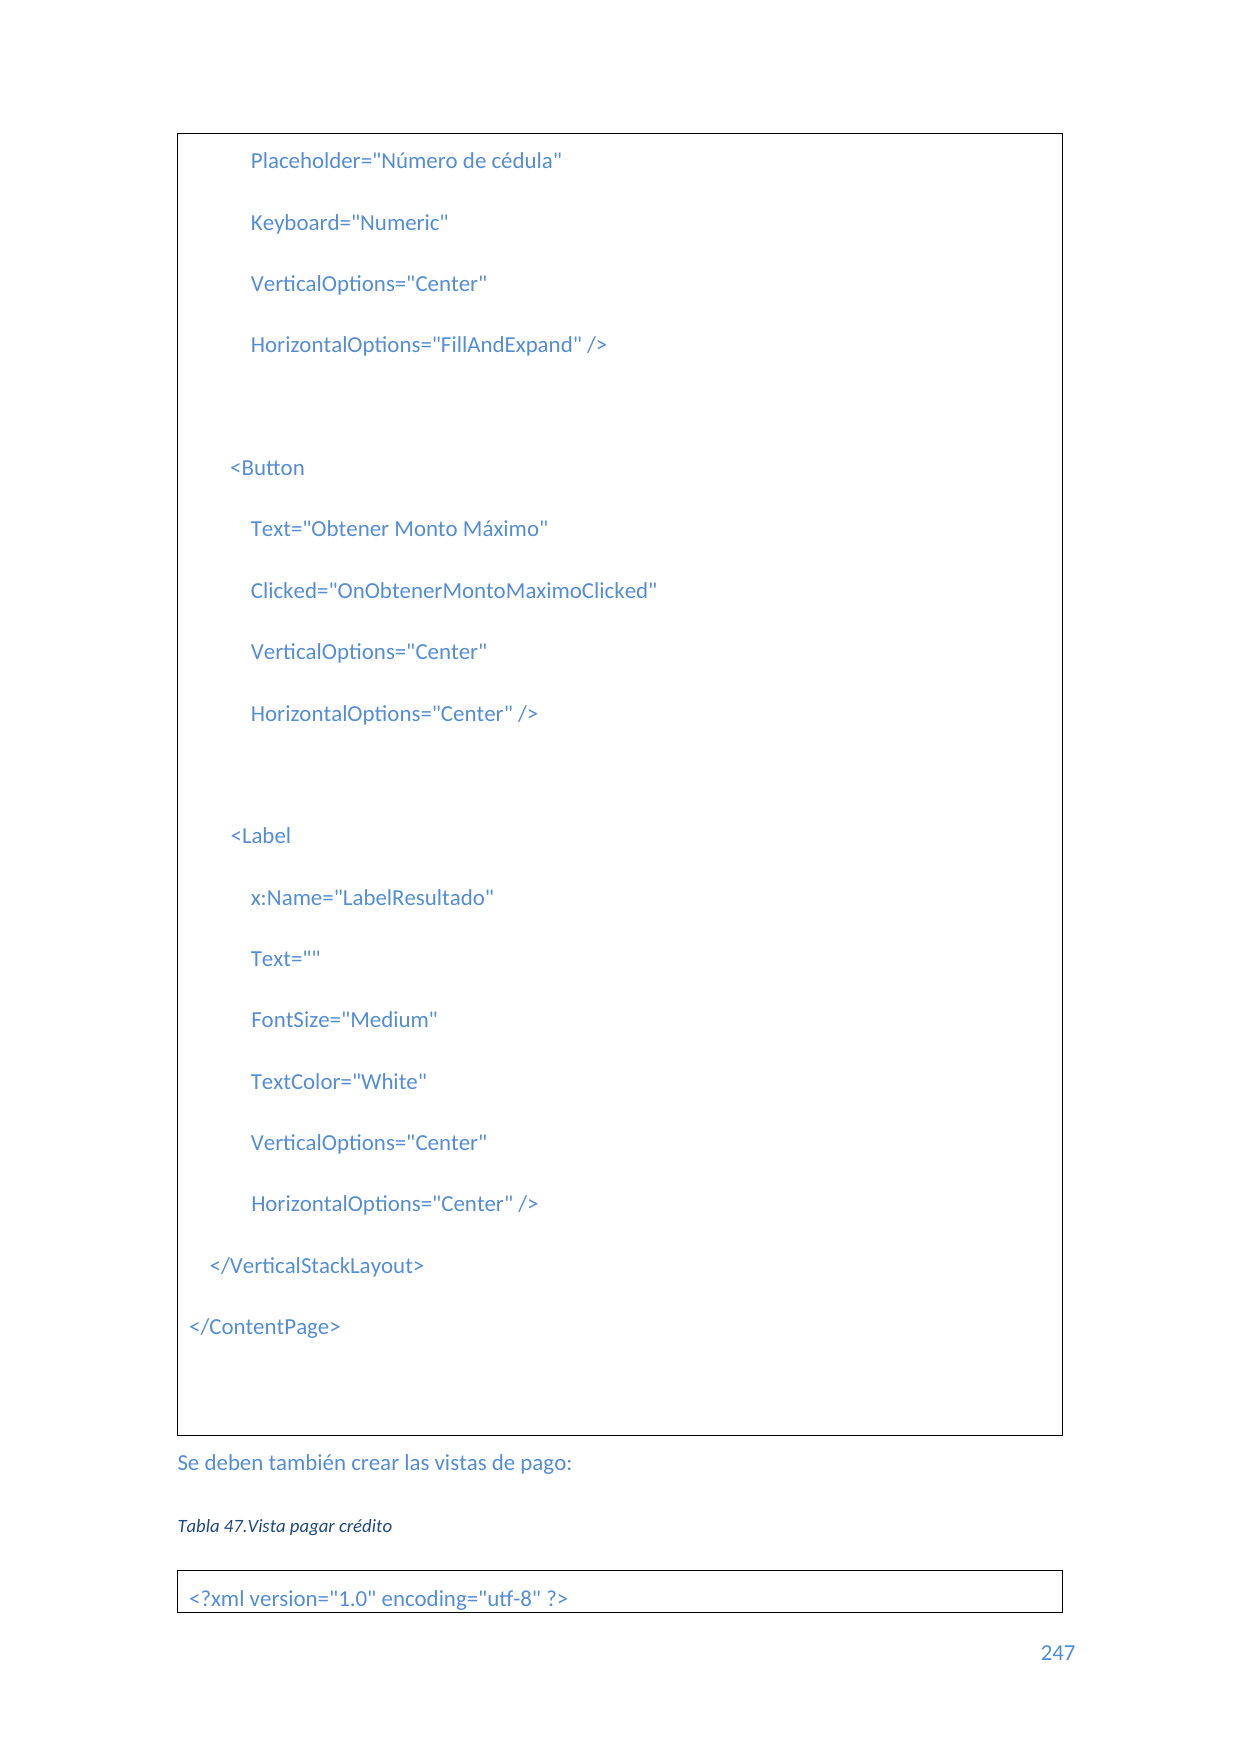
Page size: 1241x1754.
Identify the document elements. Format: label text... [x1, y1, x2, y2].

text Se deben también crear las vistas de pago: [177, 1448, 1063, 1476]
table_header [178, 1571, 1062, 1612]
text Tabla 47.Vista pagar crédito [177, 1514, 1063, 1537]
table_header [178, 134, 1062, 1435]
